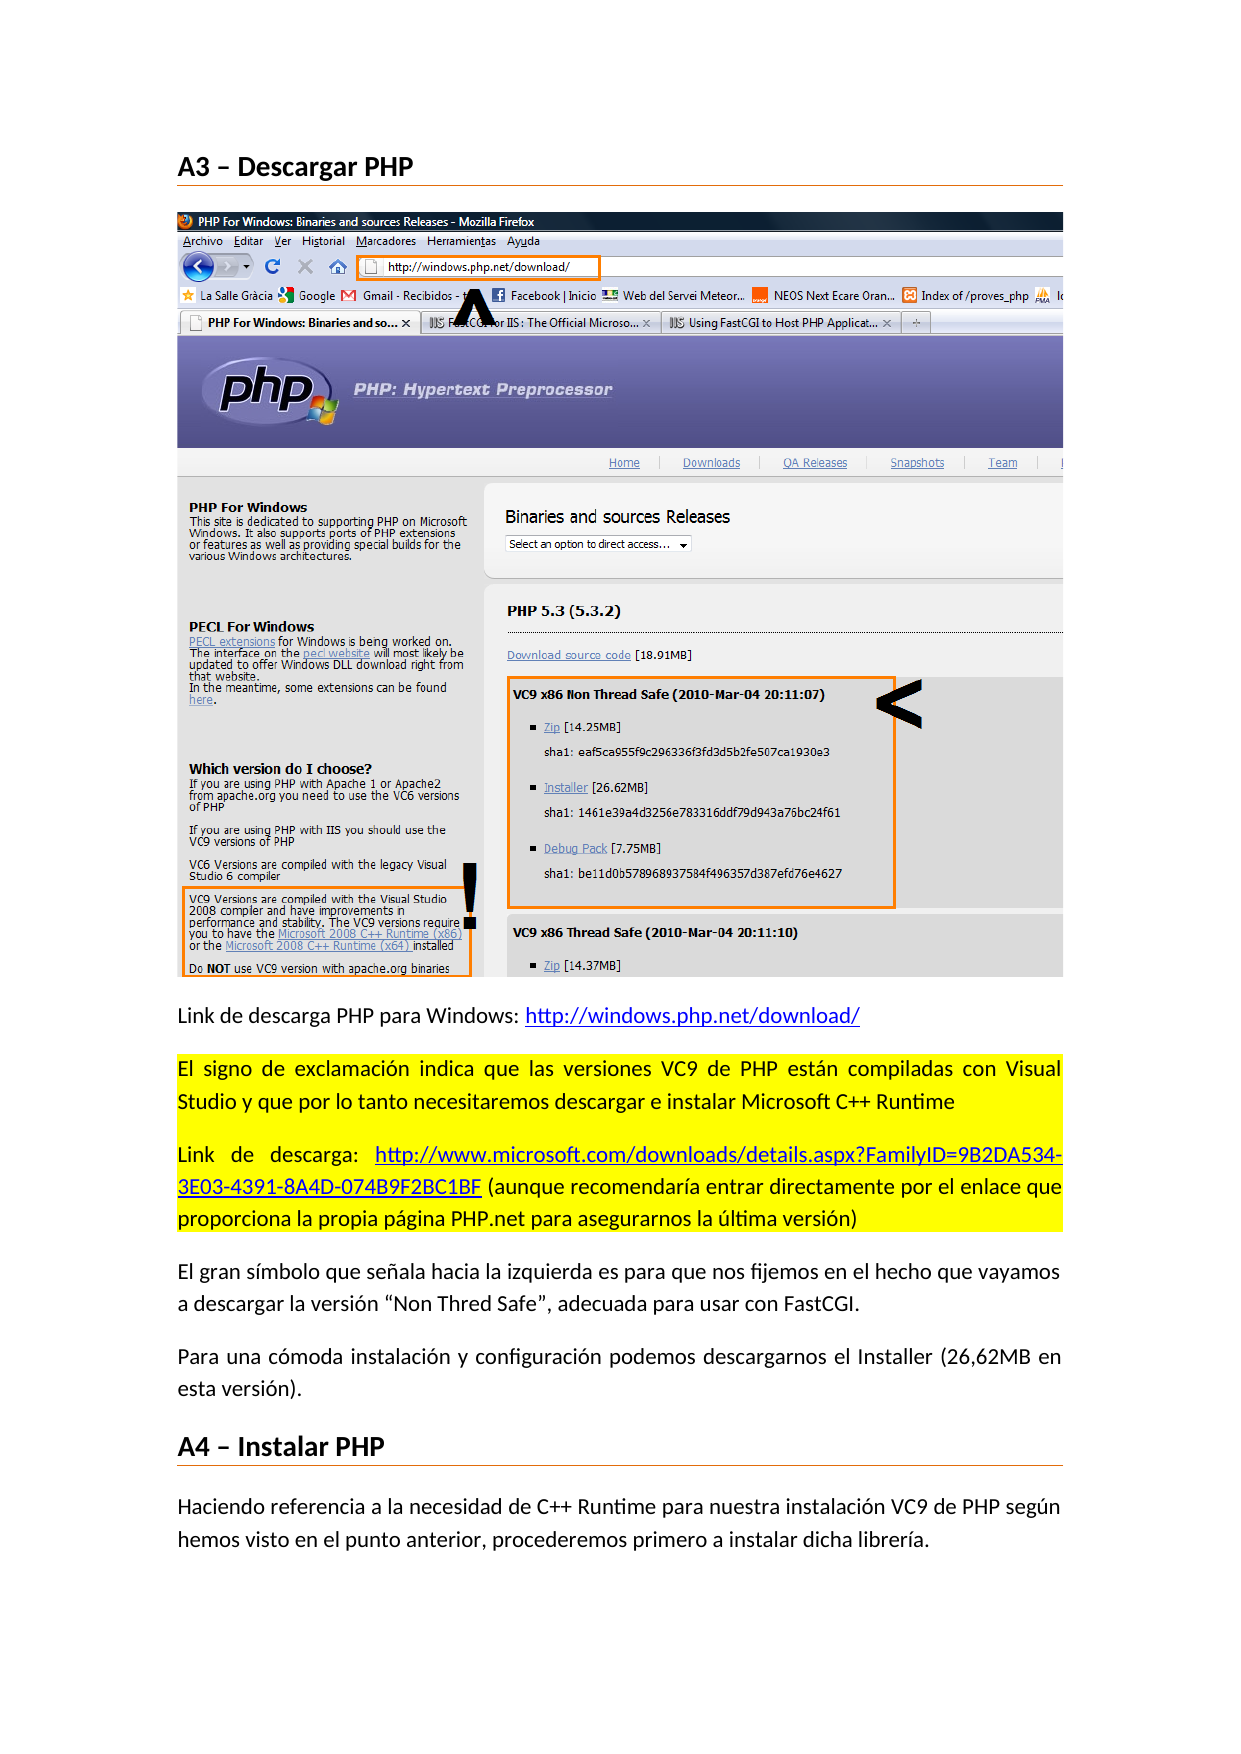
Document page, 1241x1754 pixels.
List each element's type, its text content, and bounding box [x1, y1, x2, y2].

text El gran símbolo que señala hacia la izquierda es para que nos fijemos en el hecho que vayamos a descargar la versión “Non Thred Safe”, adecuada para usar con FastCGI. [177, 1257, 1063, 1317]
picture [177, 212, 1064, 977]
text A3 – Descargar PHP [177, 148, 1063, 185]
text A4 – Instalar PHP [177, 1428, 1063, 1465]
text El signo de exclamación indica que las versiones VC9 de PHP están compiladas con Visual Studio y que por lo tanto necesitaremos descargar e instalar Microsoft C++ Runtime [177, 1054, 1063, 1115]
text Link de descarga: http://www.microsoft.com/downloads/details.aspx?FamilyID=9B2DA534-3E03-4391-8A4D-074B9F2BC1BF (aunque recomendaría entrar directamente por el enlace que proporciona la propia página PHP.net para asegurarnos la última versión) [177, 1140, 1063, 1232]
text Para una cómoda instalación y configuración podemos descargarnos el Installer (26,62MB en esta versión). [177, 1342, 1063, 1403]
text Haciendo referencia a la necesidad de C++ Runtime para nuestra instalación VC9 de PHP según hemos visto en el punto anterior, procederemos primero a instalar dicha librería. [177, 1492, 1063, 1553]
text Link de descarga PHP para Windows: http://windows.php.net/download/ [177, 1002, 1063, 1029]
